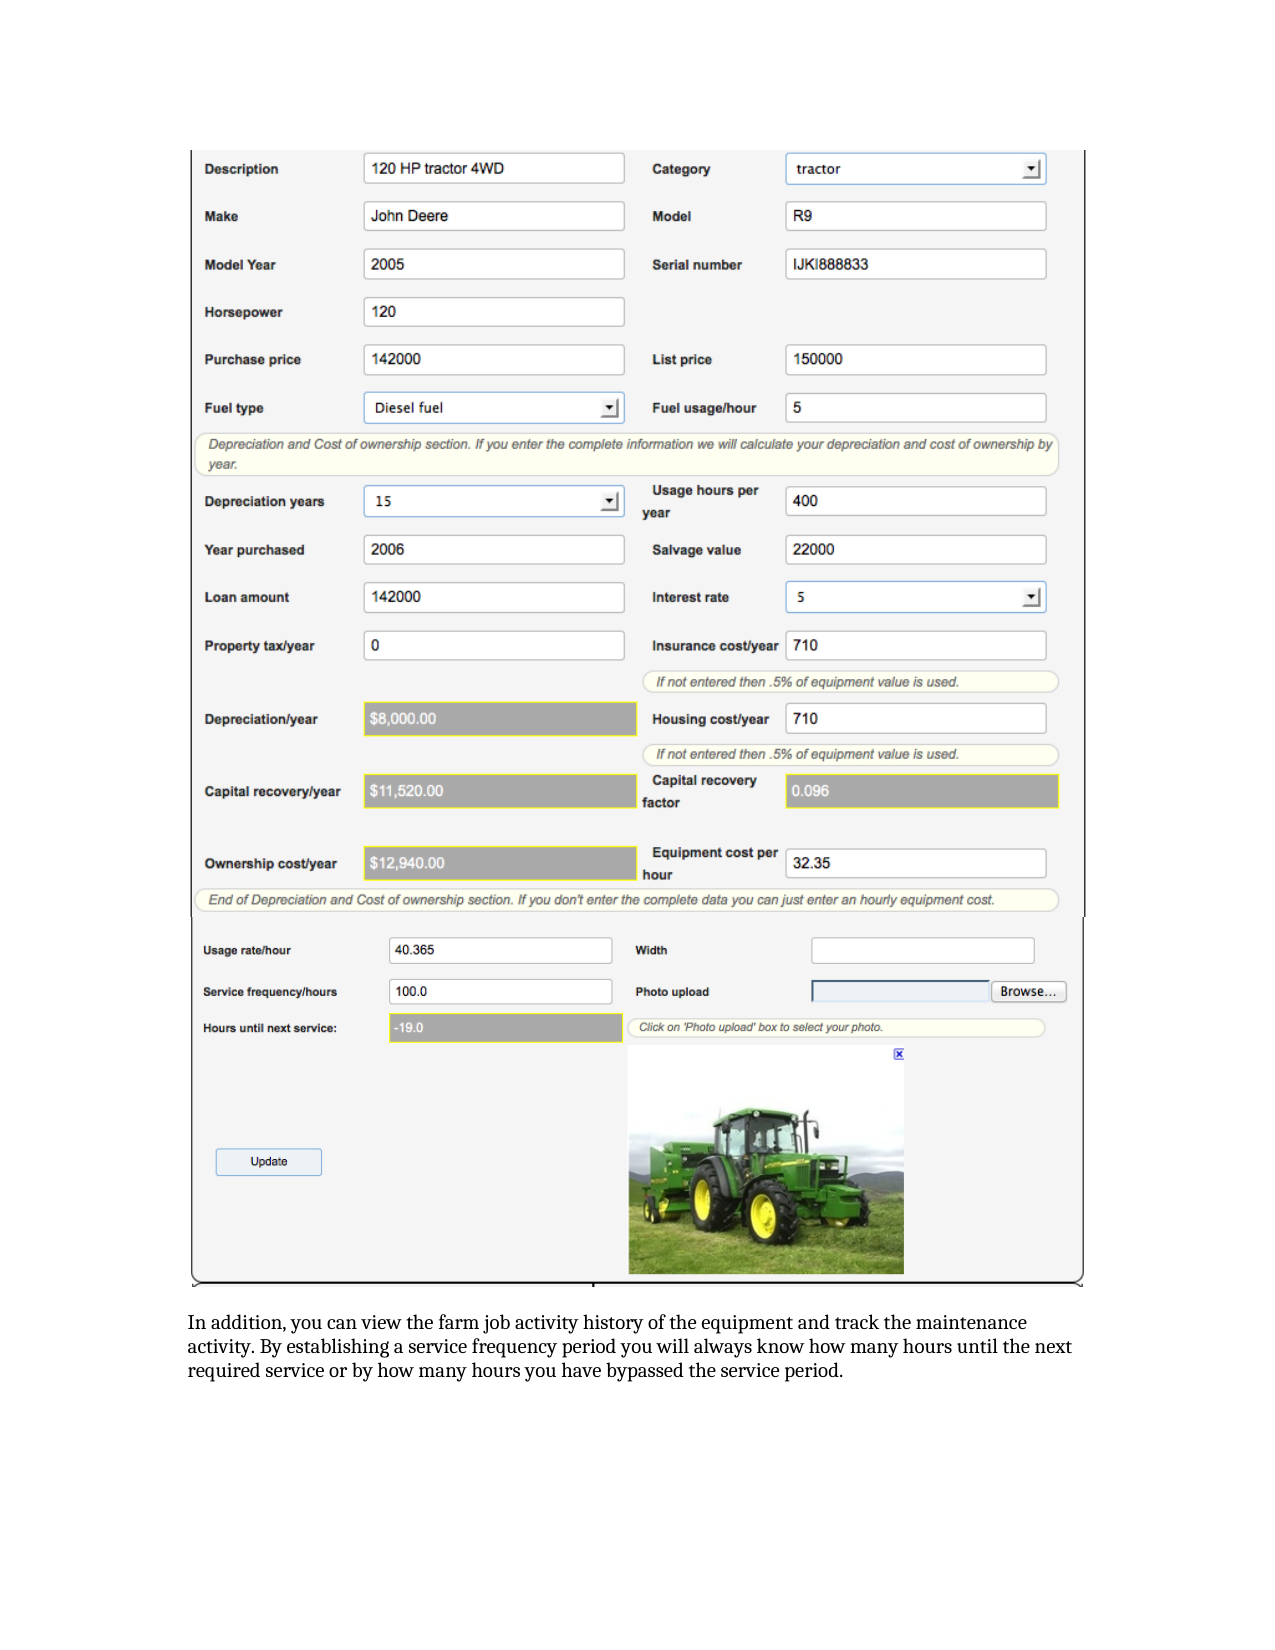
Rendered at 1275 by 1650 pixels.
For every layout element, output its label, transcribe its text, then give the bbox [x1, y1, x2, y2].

text In addition, you can view the farm job activity history of the equipment and track the maintenance activity. By establishing a service frequency period you will always know how many hours until the next required service or by how many hours you have bypassed the service period. [187, 1311, 1087, 1383]
picture [187, 150, 1088, 1287]
